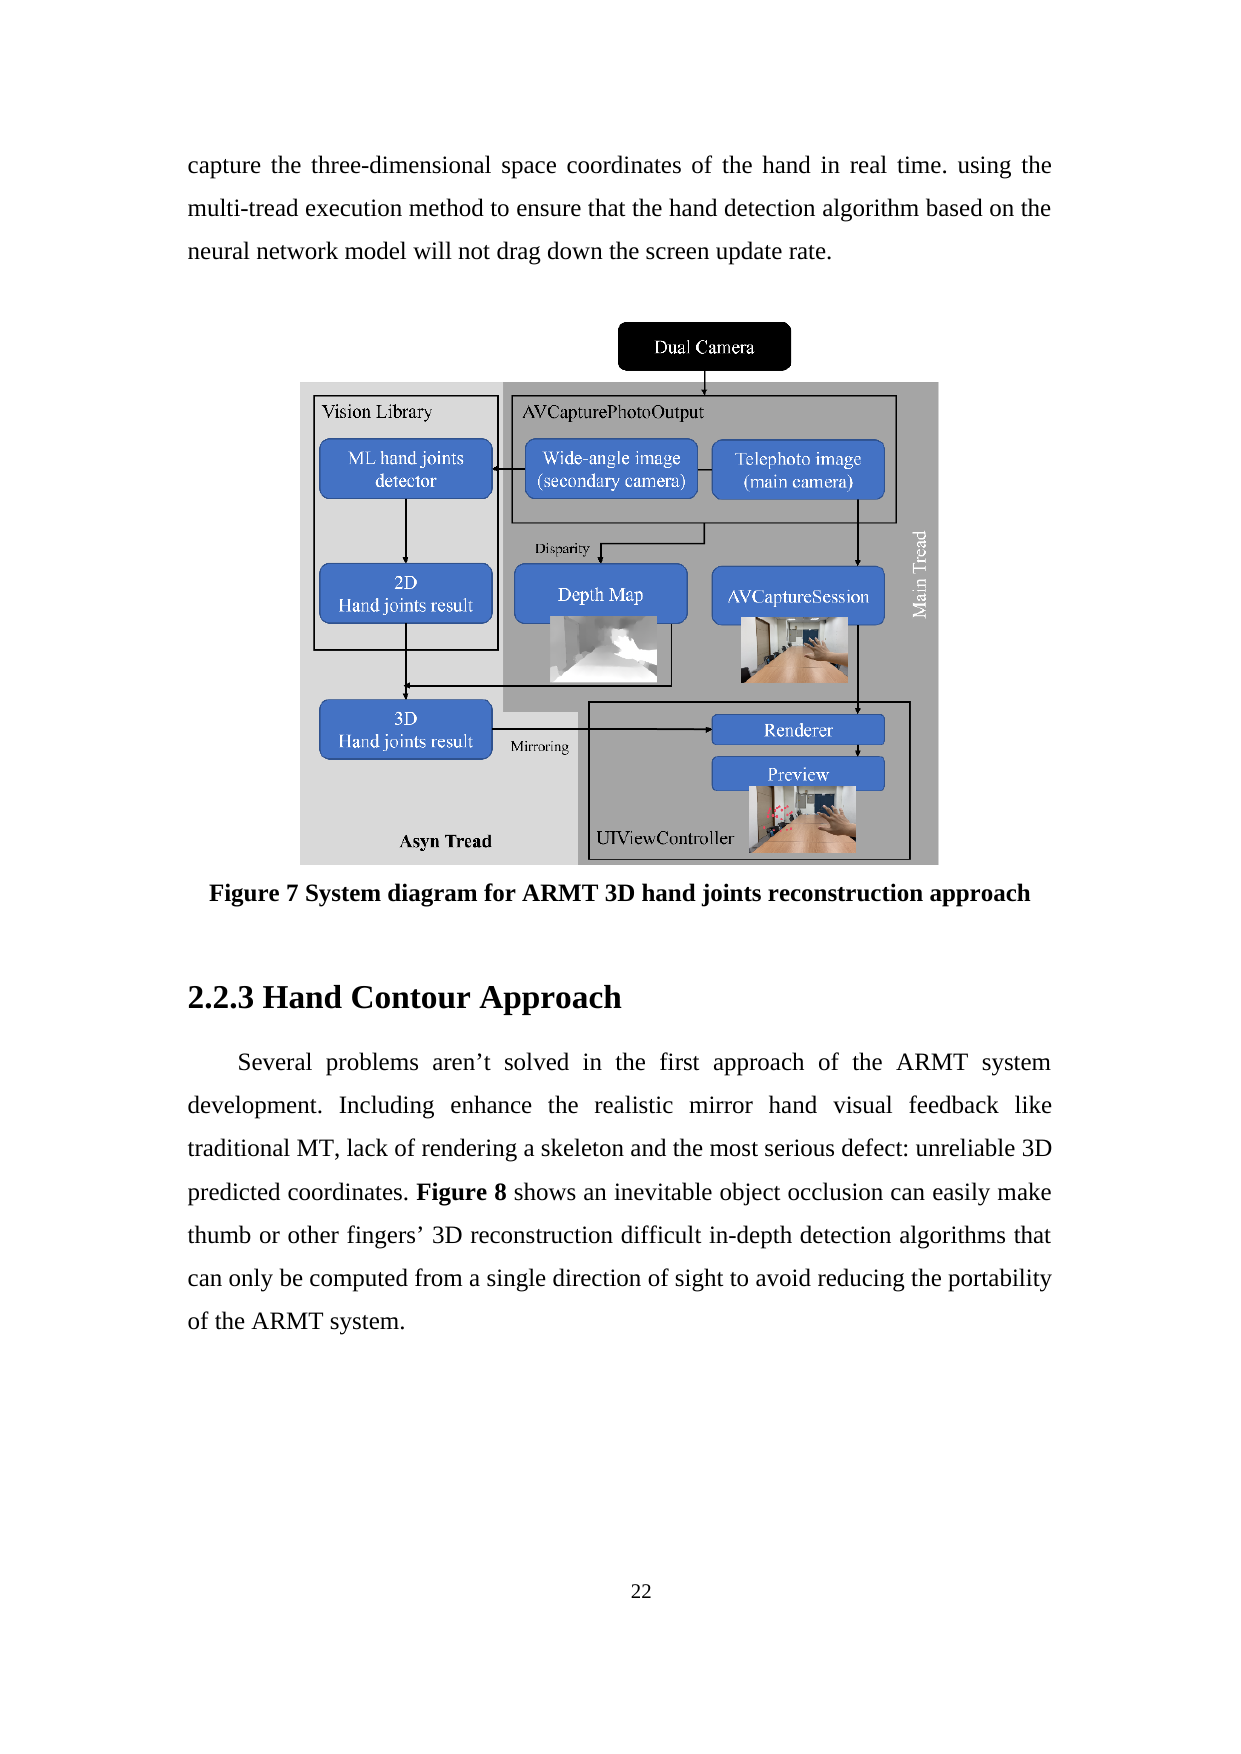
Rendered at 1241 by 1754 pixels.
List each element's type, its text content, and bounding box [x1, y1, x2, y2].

text Several problems aren’t solved in the first approach of the ARMT system development. Including enhance the realistic mirror hand visual feedback like traditional MT, lack of rendering a skeleton and the most serious defect: unreliable 3D predicted coordinates. Figure 8 shows an inevitable object occlusion can easily make thumb or other fingers’ 3D reconstruction difficult in-depth detection algorithms that can only be computed from a single direction of sight to avoid reducing the portability of the ARMT system. [187, 1047, 1053, 1335]
picture [300, 322, 941, 865]
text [187, 150, 1053, 265]
text Figure 7 System diagram for ARMT 3D hand joints reconstruction approach [187, 878, 1053, 907]
subtitle 2.2.3 Hand Contour Approach [187, 977, 1053, 1016]
